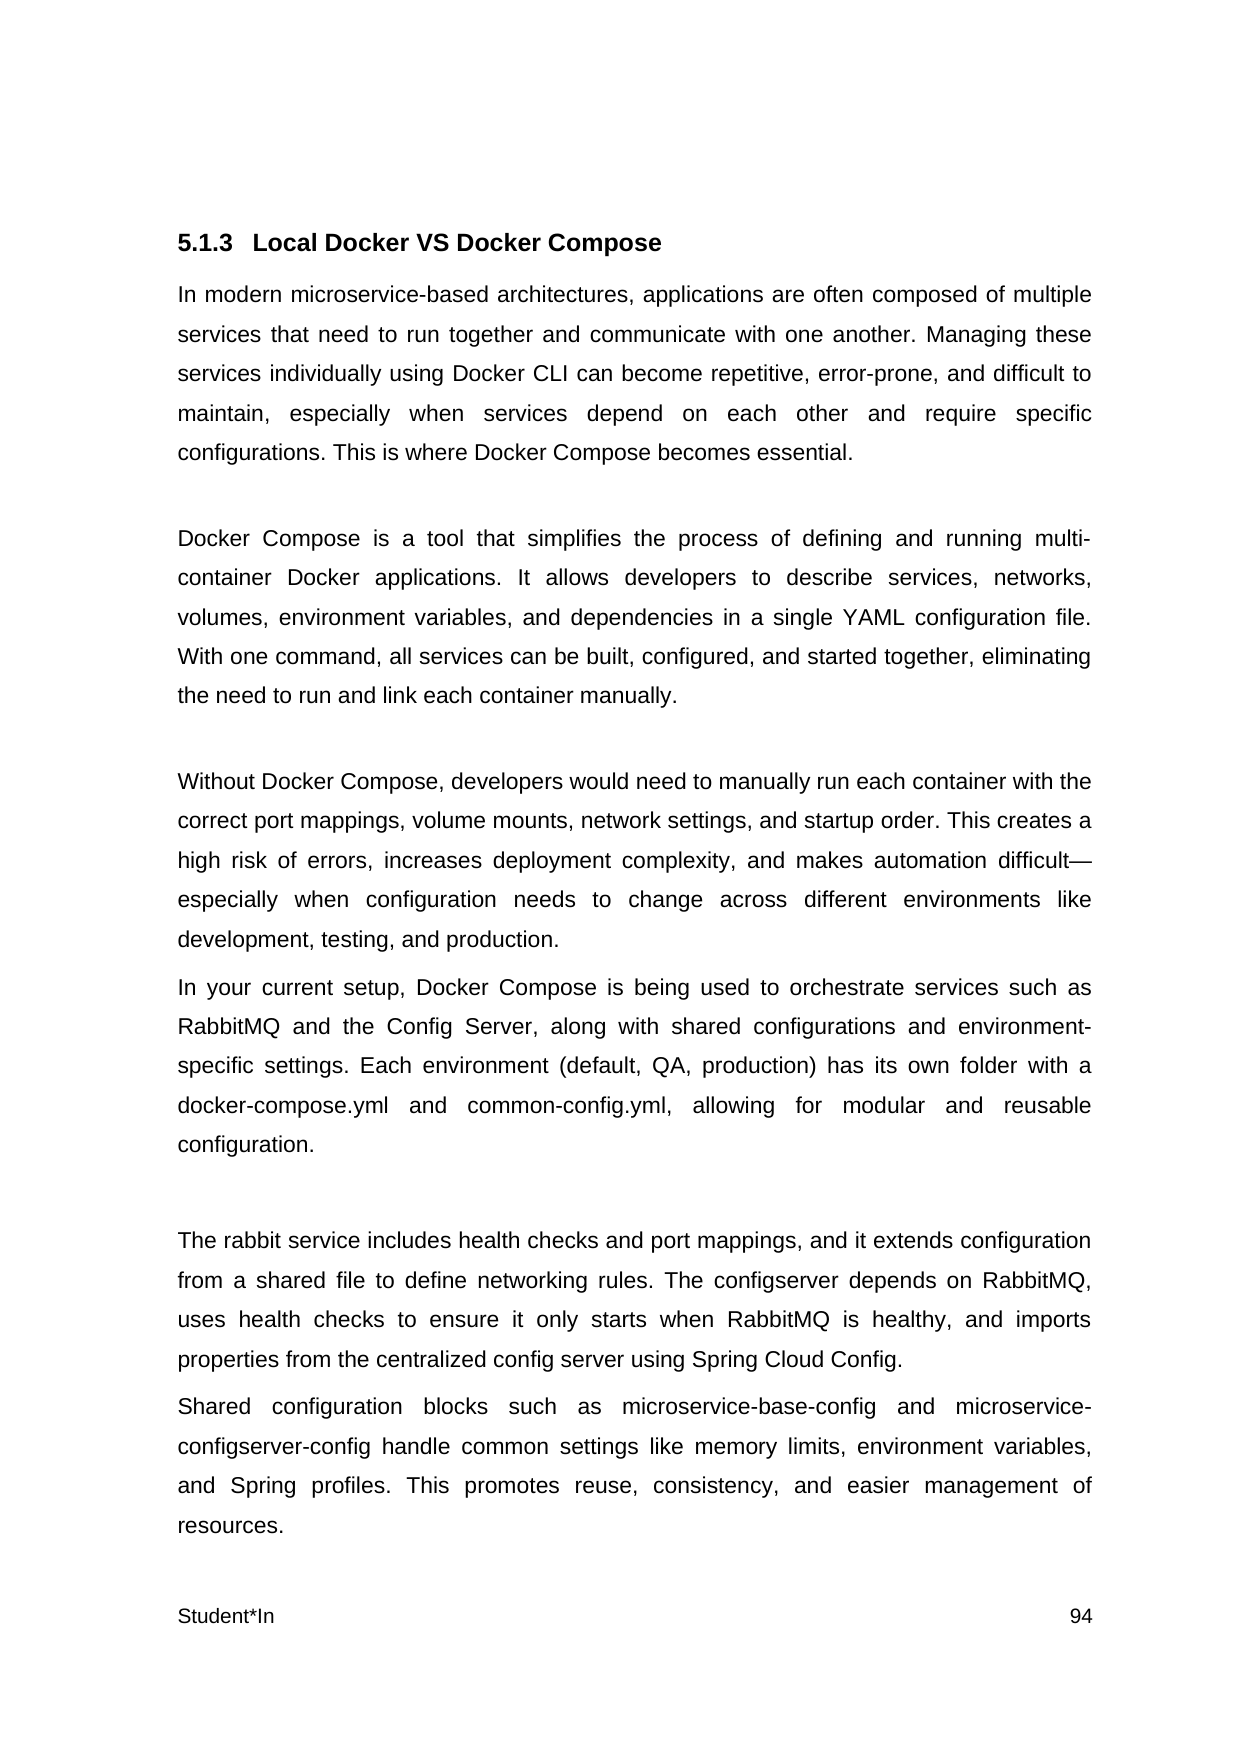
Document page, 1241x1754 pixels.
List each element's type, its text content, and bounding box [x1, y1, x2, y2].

text Shared configuration blocks such as microservice-base-config and microservice-configserver-config handle common settings like memory limits, environment variables, and Spring profiles. This promotes reuse, consistency, and easier management of resources. [177, 1393, 1092, 1538]
text Docker Compose is a tool that simplifies the process of defining and running multi-container Docker applications. It allows developers to describe services, networks, volumes, environment variables, and dependencies in a single YAML configuration file. With one command, all services can be built, configured, and started together, eliminating the need to run and link each container manually. [177, 524, 1092, 709]
text Without Docker Compose, developers would need to manually run each container with the correct port mappings, volume mounts, network settings, and startup order. This creates a high risk of errors, increases deployment complexity, and makes automation difficult—especially when configuration needs to change across different environments like development, testing, and production. [177, 768, 1092, 952]
text In your current setup, Docker Compose is being used to orchestrate services such as RabbitMQ and the Config Server, along with shared configurations and environment-specific settings. Each environment (default, QA, production) has its own folder with a docker-compose.yml and common-config.yml, allowing for modular and reusable configuration. [177, 973, 1092, 1158]
subtitle Local Docker VS Docker Compose [177, 227, 1092, 256]
text In modern microservice-based architectures, applications are often composed of multiple services that need to run together and communicate with one another. Managing these services individually using Docker CLI can become repetitive, error-prone, and difficult to maintain, especially when services depend on each other and require specific configurations. This is where Docker Compose becomes essential. [177, 281, 1092, 466]
text The rabbit service includes health checks and port mappings, and it extends configuration from a shared file to define networking rules. The configserver depends on RabbitMQ, uses health checks to ensure it only starts when RabbitMQ is healthy, and imports properties from the centralized config server using Spring Cloud Config. [177, 1227, 1092, 1372]
